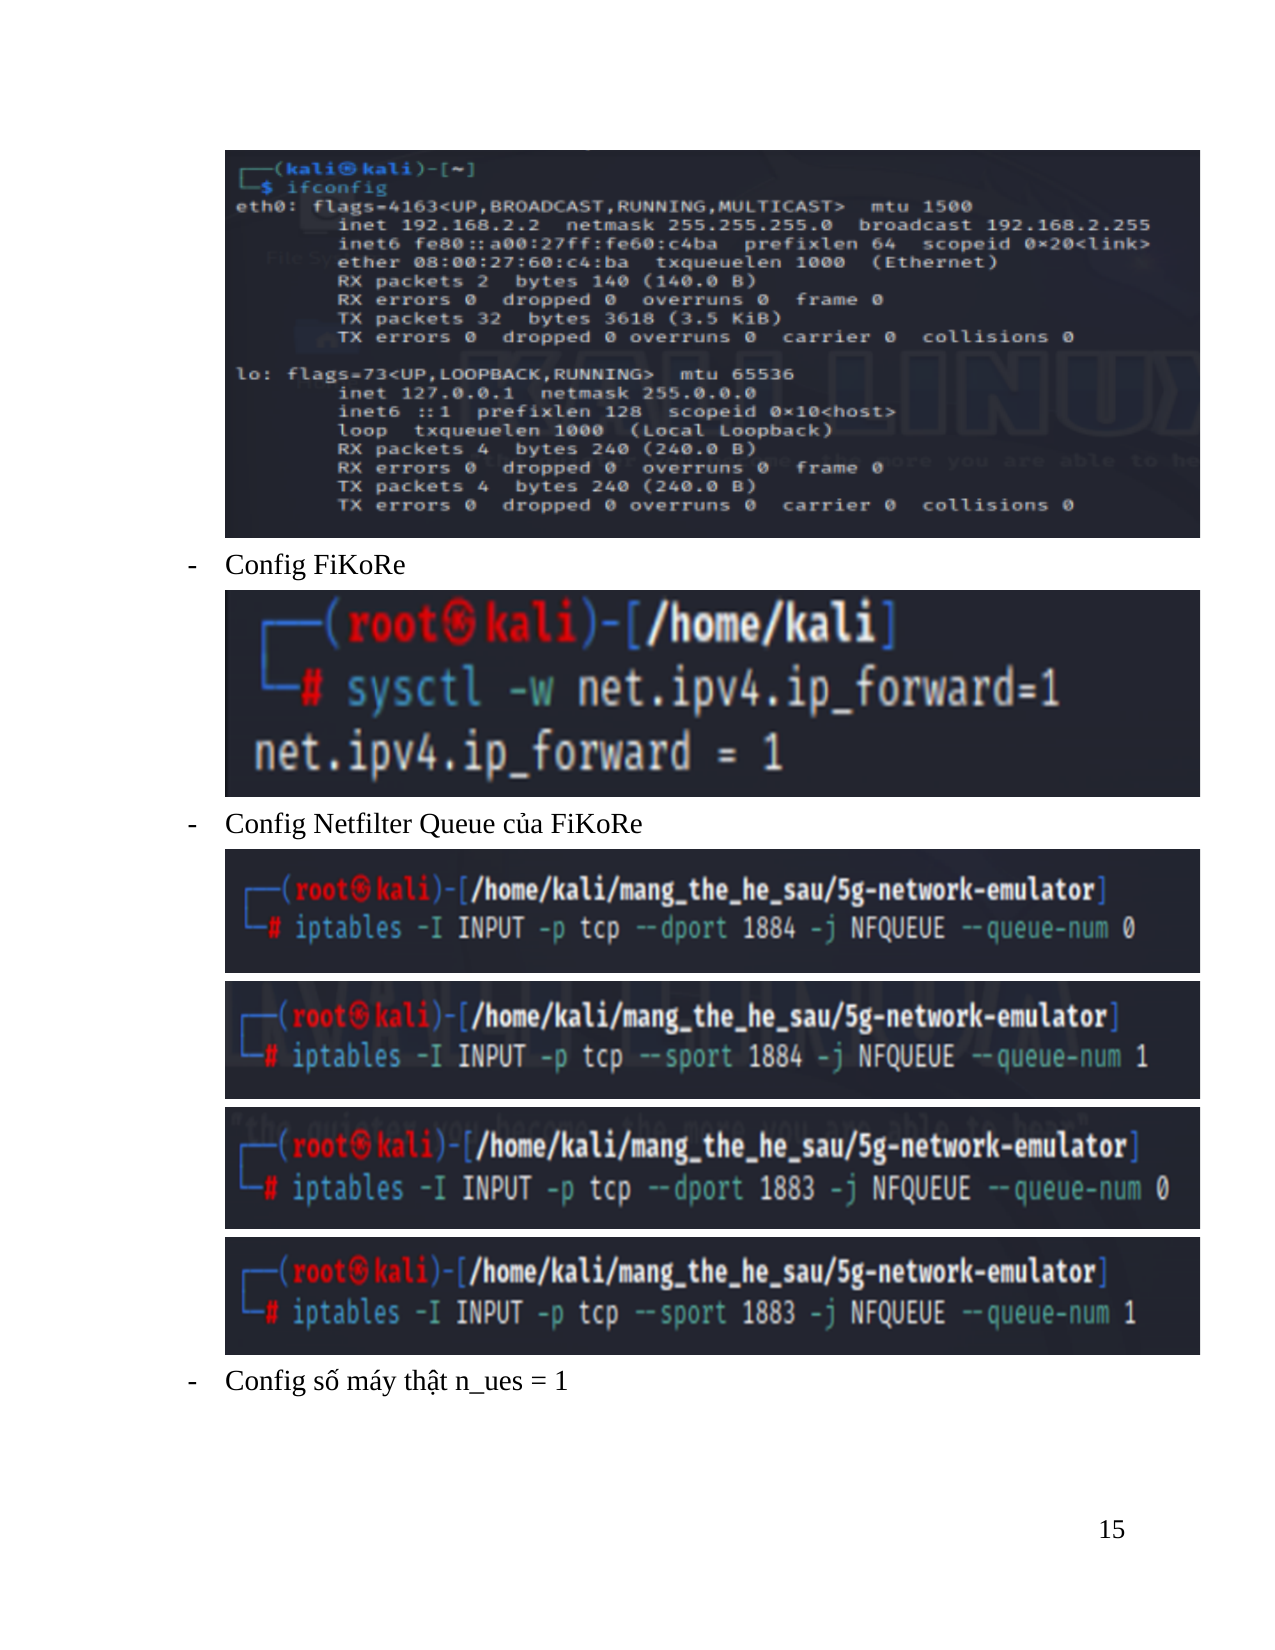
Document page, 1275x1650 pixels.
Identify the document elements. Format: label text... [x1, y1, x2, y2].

picture [225, 150, 1200, 538]
list Config Netfilter Queue của FiKoRe [187, 806, 1125, 839]
picture [225, 1237, 1200, 1355]
picture [225, 849, 1200, 973]
list Config số máy thật n_ues = 1 [187, 1363, 1125, 1397]
picture [225, 981, 1200, 1099]
picture [225, 590, 1200, 797]
picture [225, 1107, 1200, 1229]
list Config FiKoRe [187, 547, 1125, 580]
